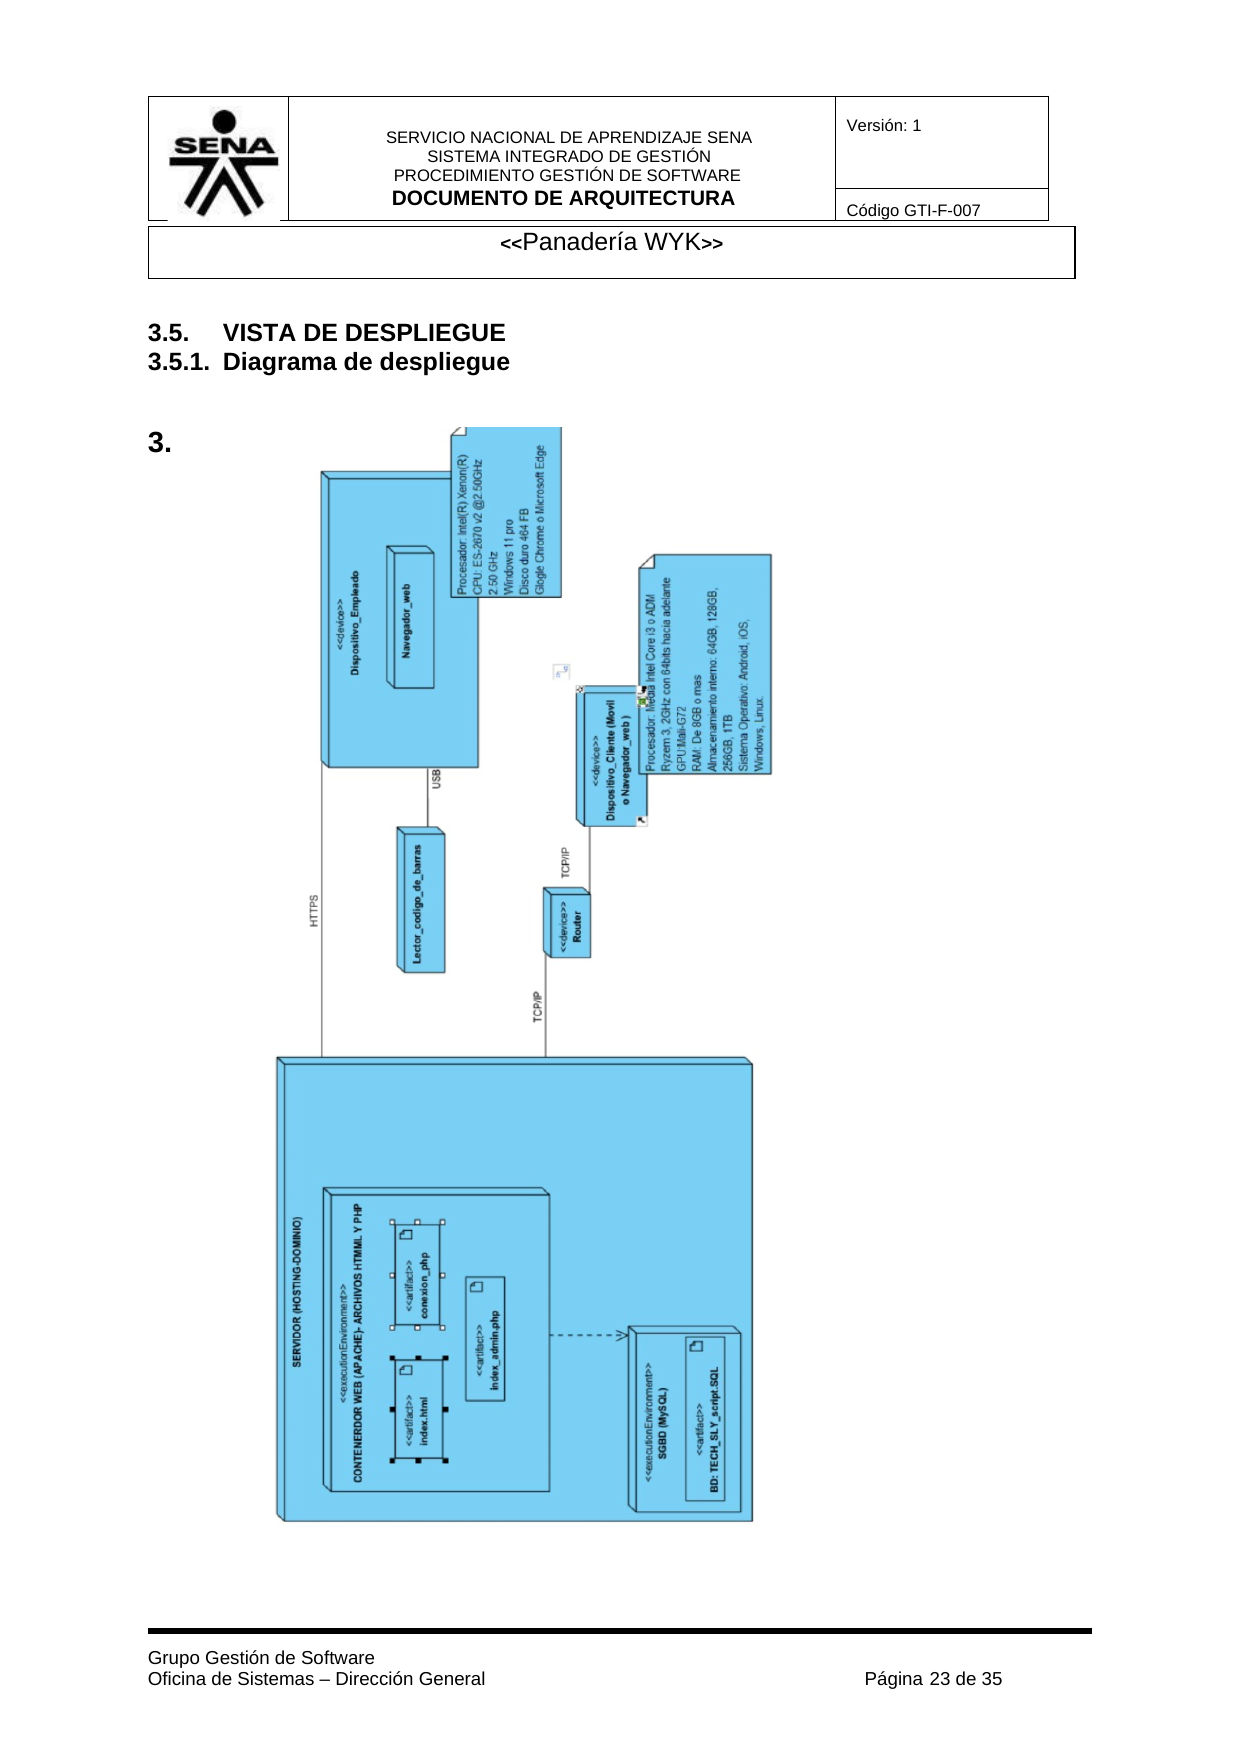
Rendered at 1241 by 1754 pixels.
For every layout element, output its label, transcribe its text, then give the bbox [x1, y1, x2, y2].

picture [167, 106, 281, 221]
subtitle Diagrama de despliegue [148, 347, 1092, 375]
picture [269, 427, 782, 1527]
subtitle VISTA DE DESPLIEGUE [148, 318, 1092, 347]
